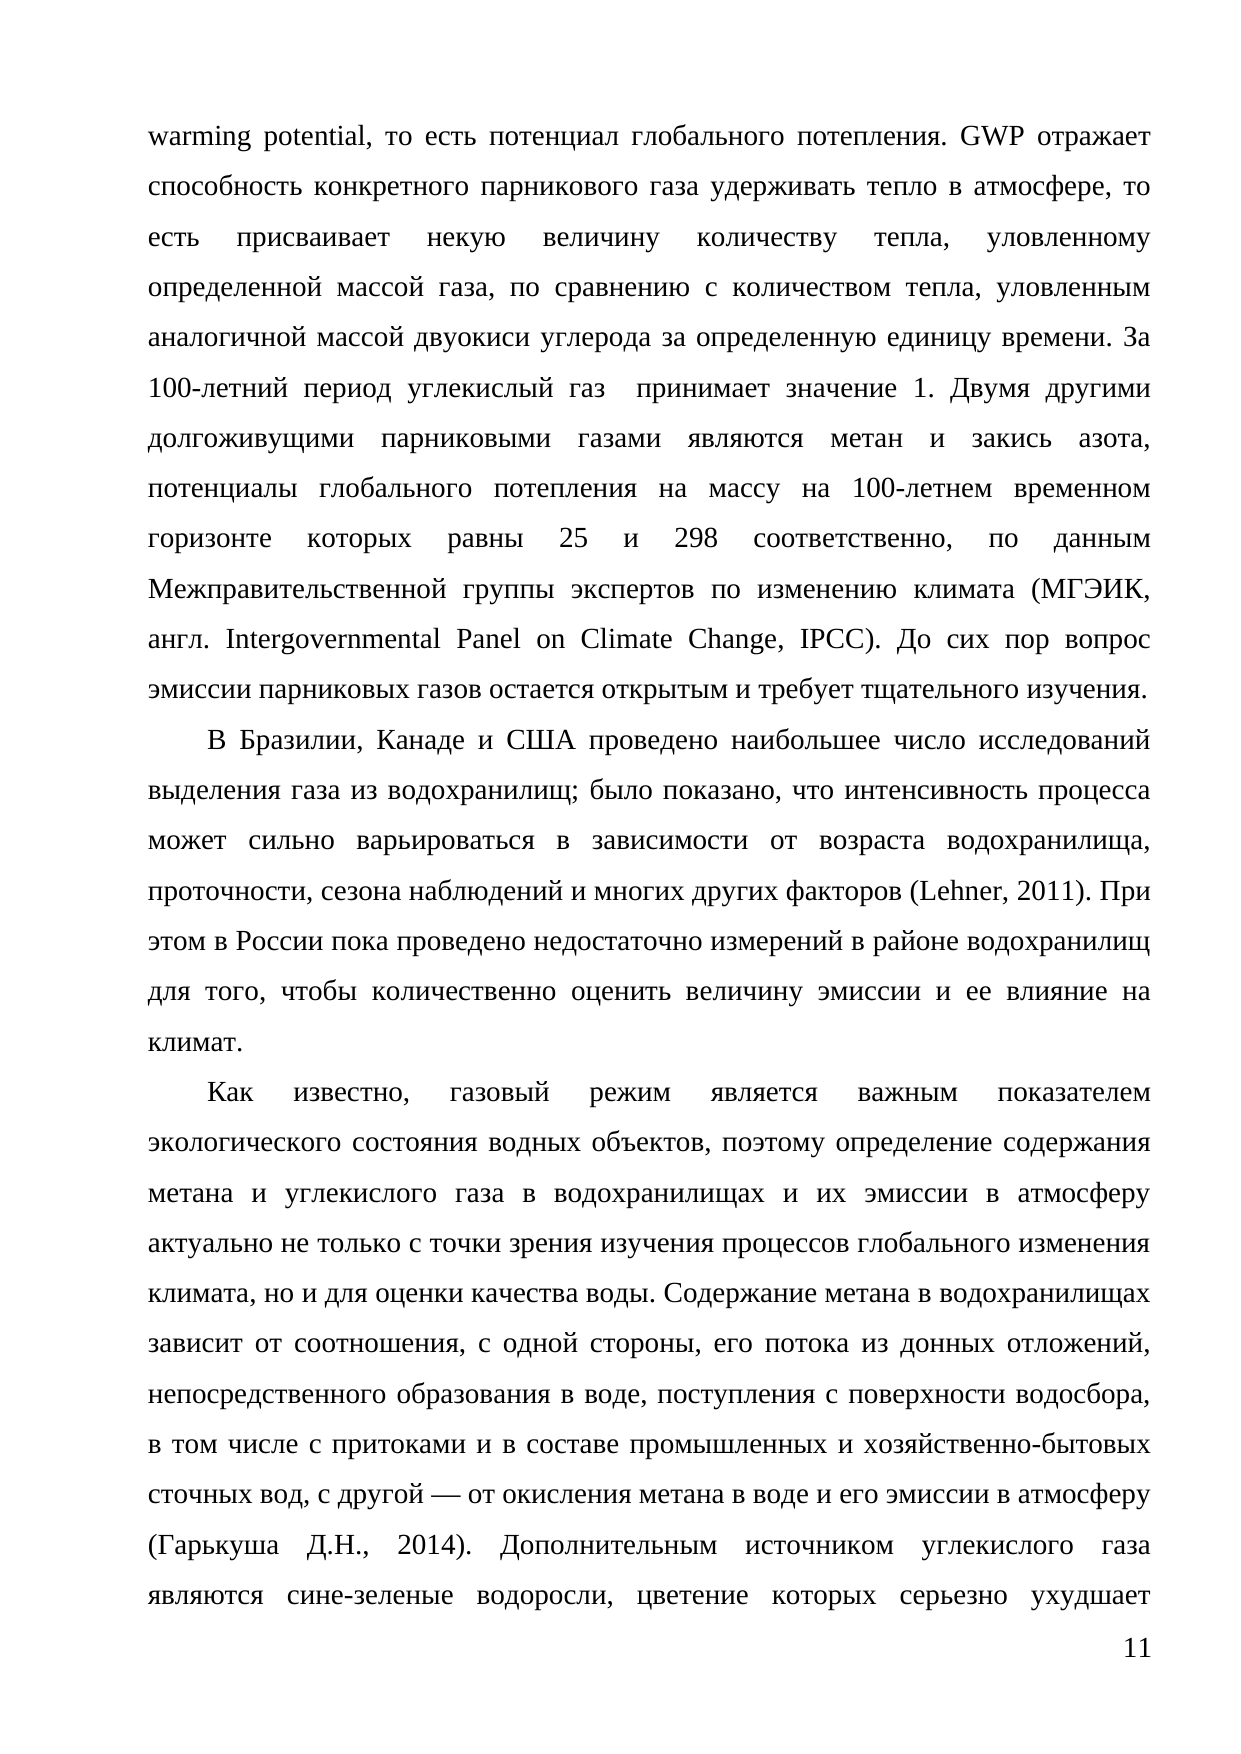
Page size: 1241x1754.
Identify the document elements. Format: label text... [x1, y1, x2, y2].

text В Бразилии, Канаде и США проведено наибольшее число исследований выделения газа из водохранилищ; было показано, что интенсивность процесса может сильно варьироваться в зависимости от возраста водохранилища, проточности, сезона наблюдений и многих других факторов (Lehner, 2011). При этом в России пока проведено недостаточно измерений в районе водохранилищ для того, чтобы количественно оценить величину эмиссии и ее влияние на климат. [148, 722, 1152, 1057]
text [148, 1074, 1152, 1611]
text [148, 118, 1152, 705]
